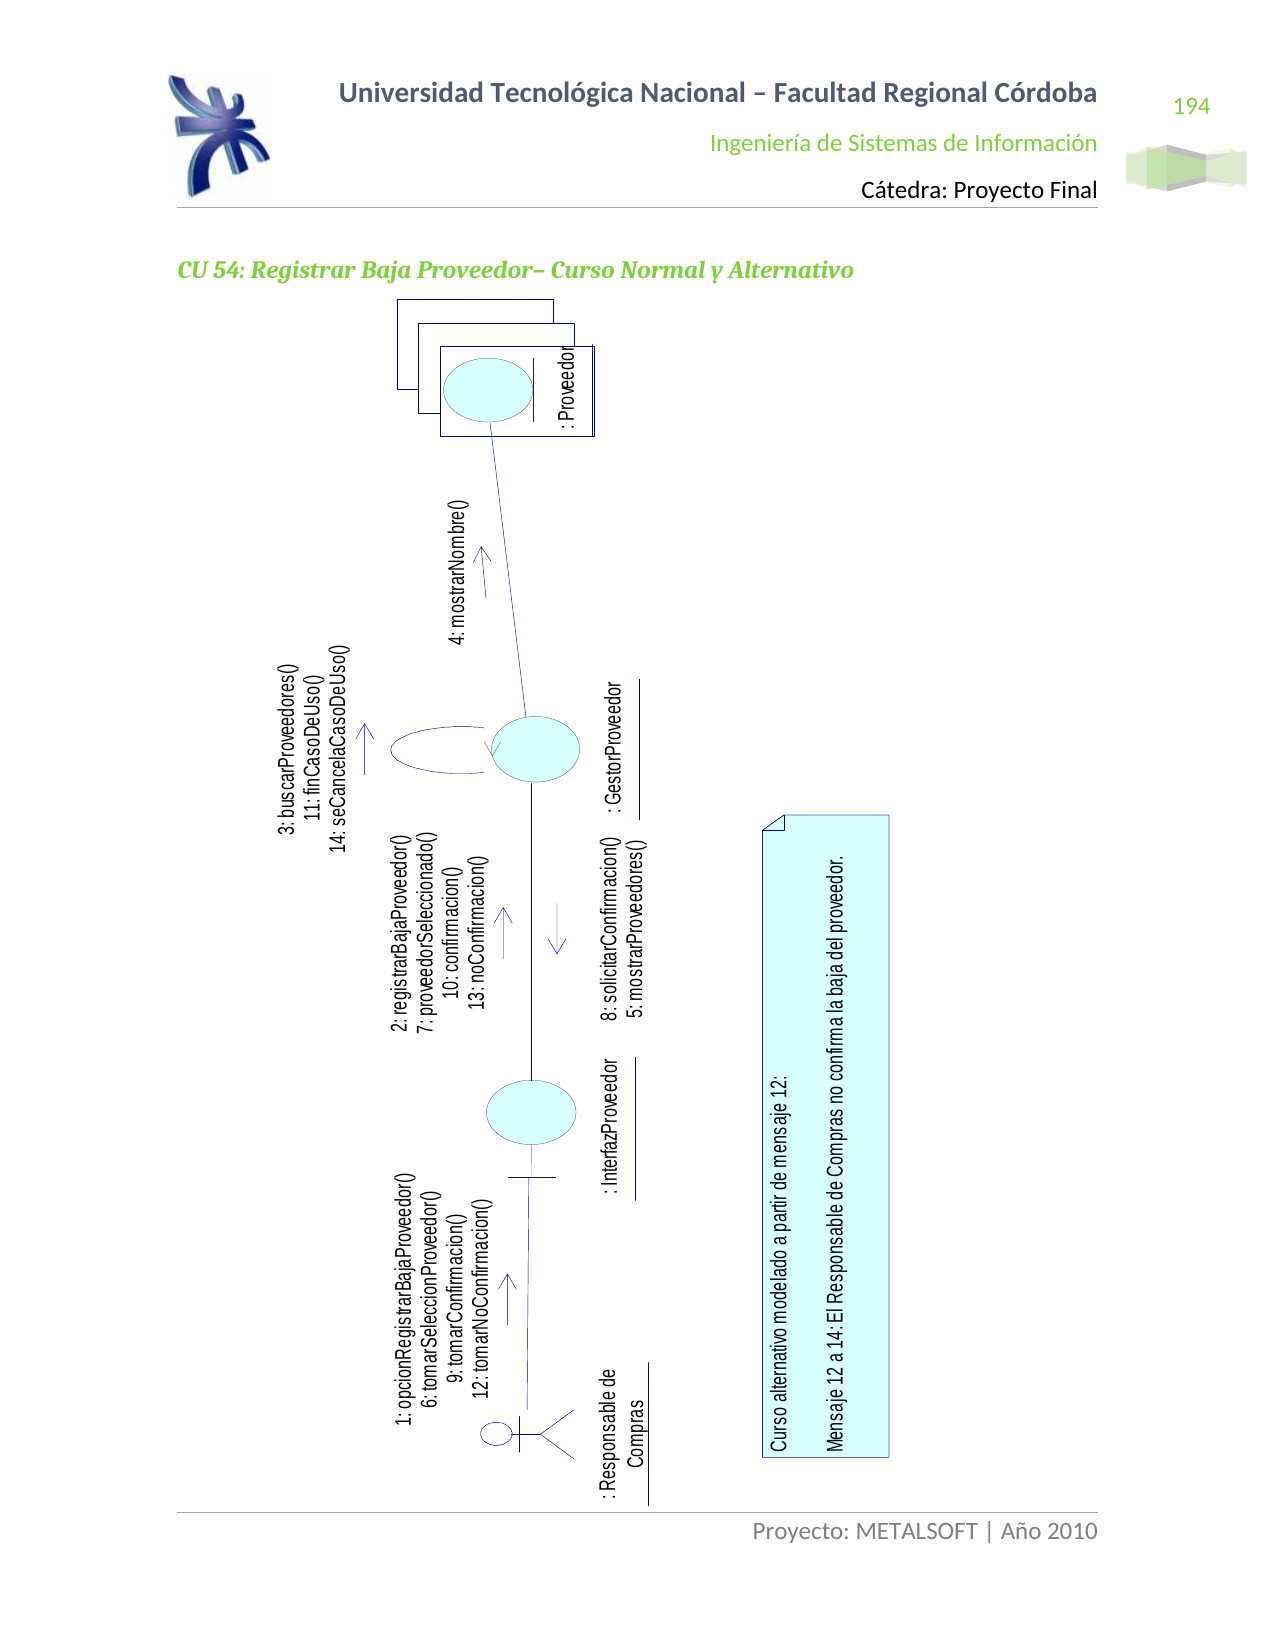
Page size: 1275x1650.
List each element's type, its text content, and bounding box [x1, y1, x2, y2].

text CU 54: Registrar Baja Proveedor– Curso Normal y Alternativo [177, 256, 1098, 284]
picture [167, 74, 272, 199]
